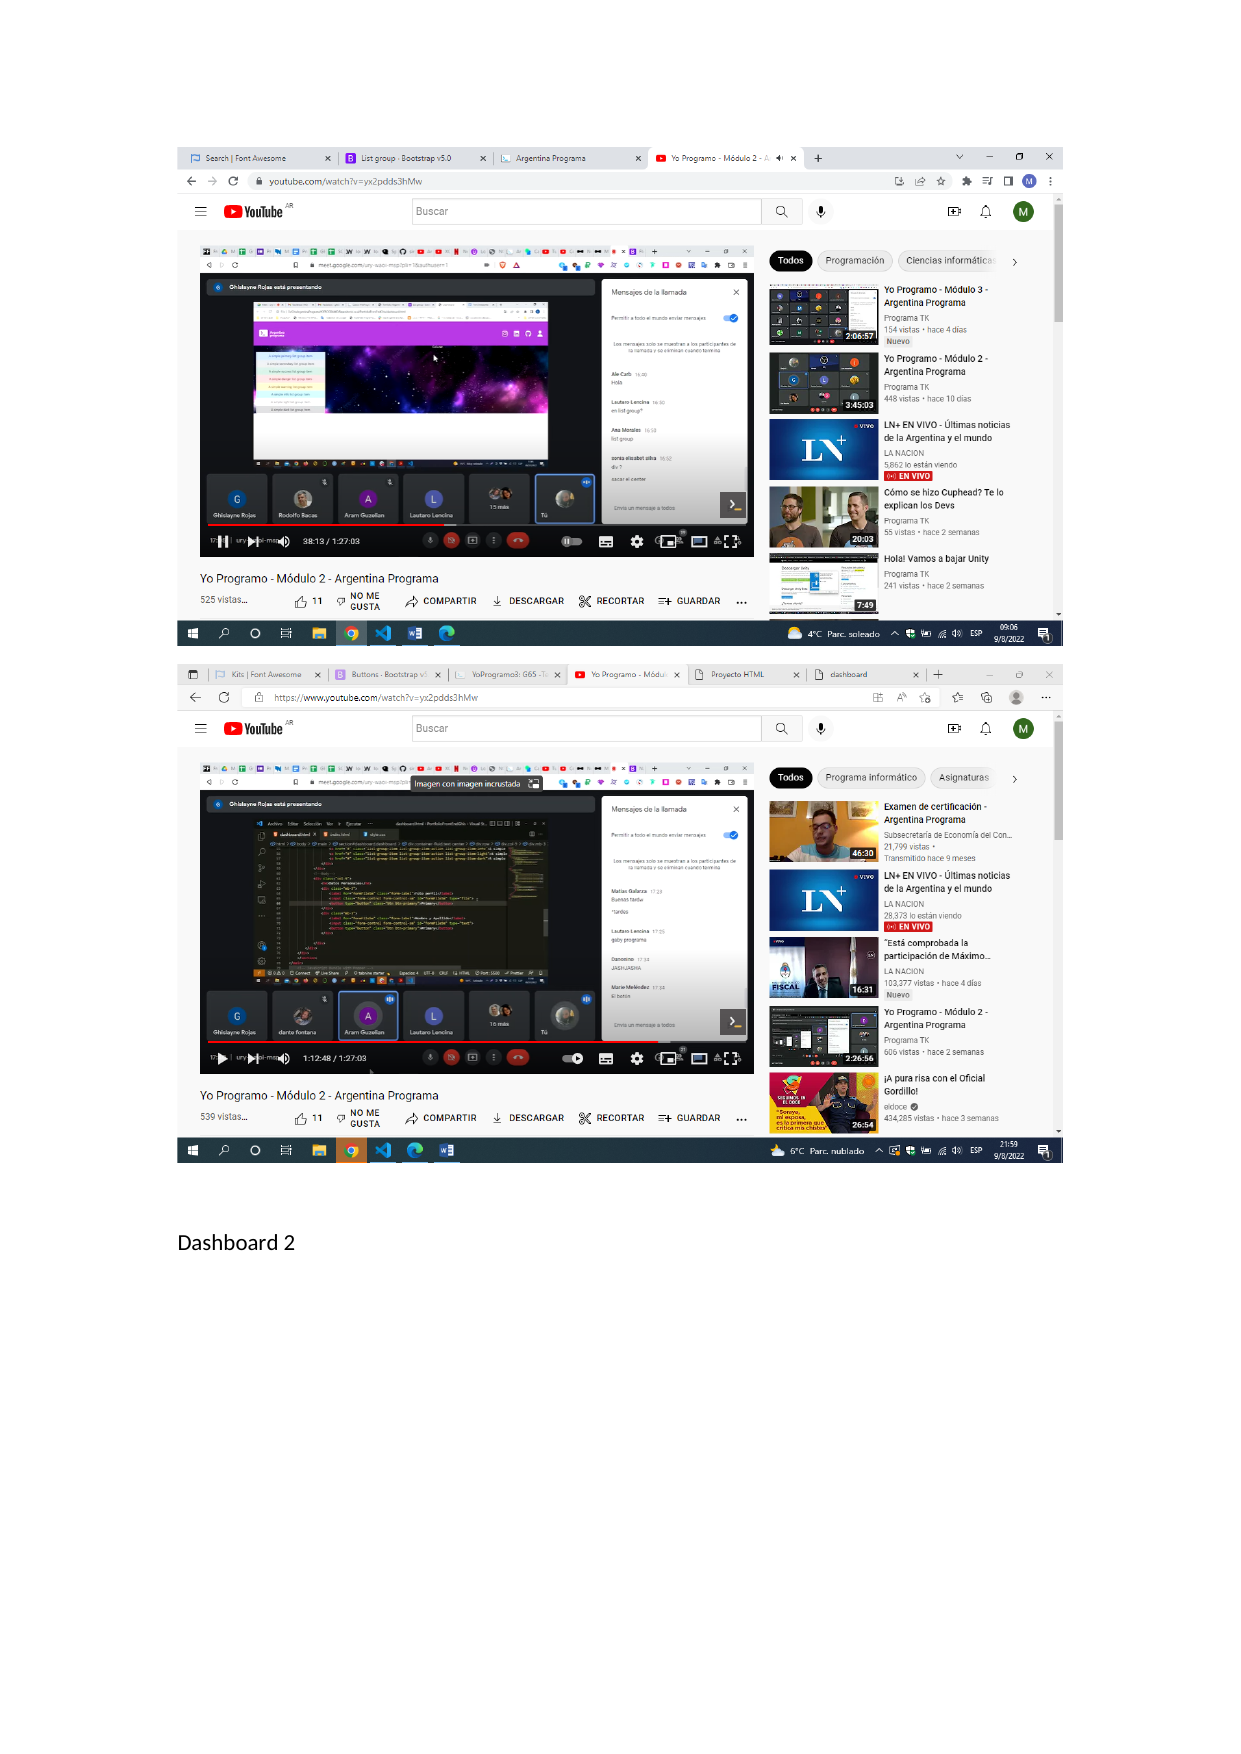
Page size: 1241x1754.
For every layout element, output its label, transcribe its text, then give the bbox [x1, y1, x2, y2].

text Dashboard 2 [177, 1228, 1063, 1256]
picture [177, 147, 1063, 646]
picture [177, 664, 1063, 1163]
